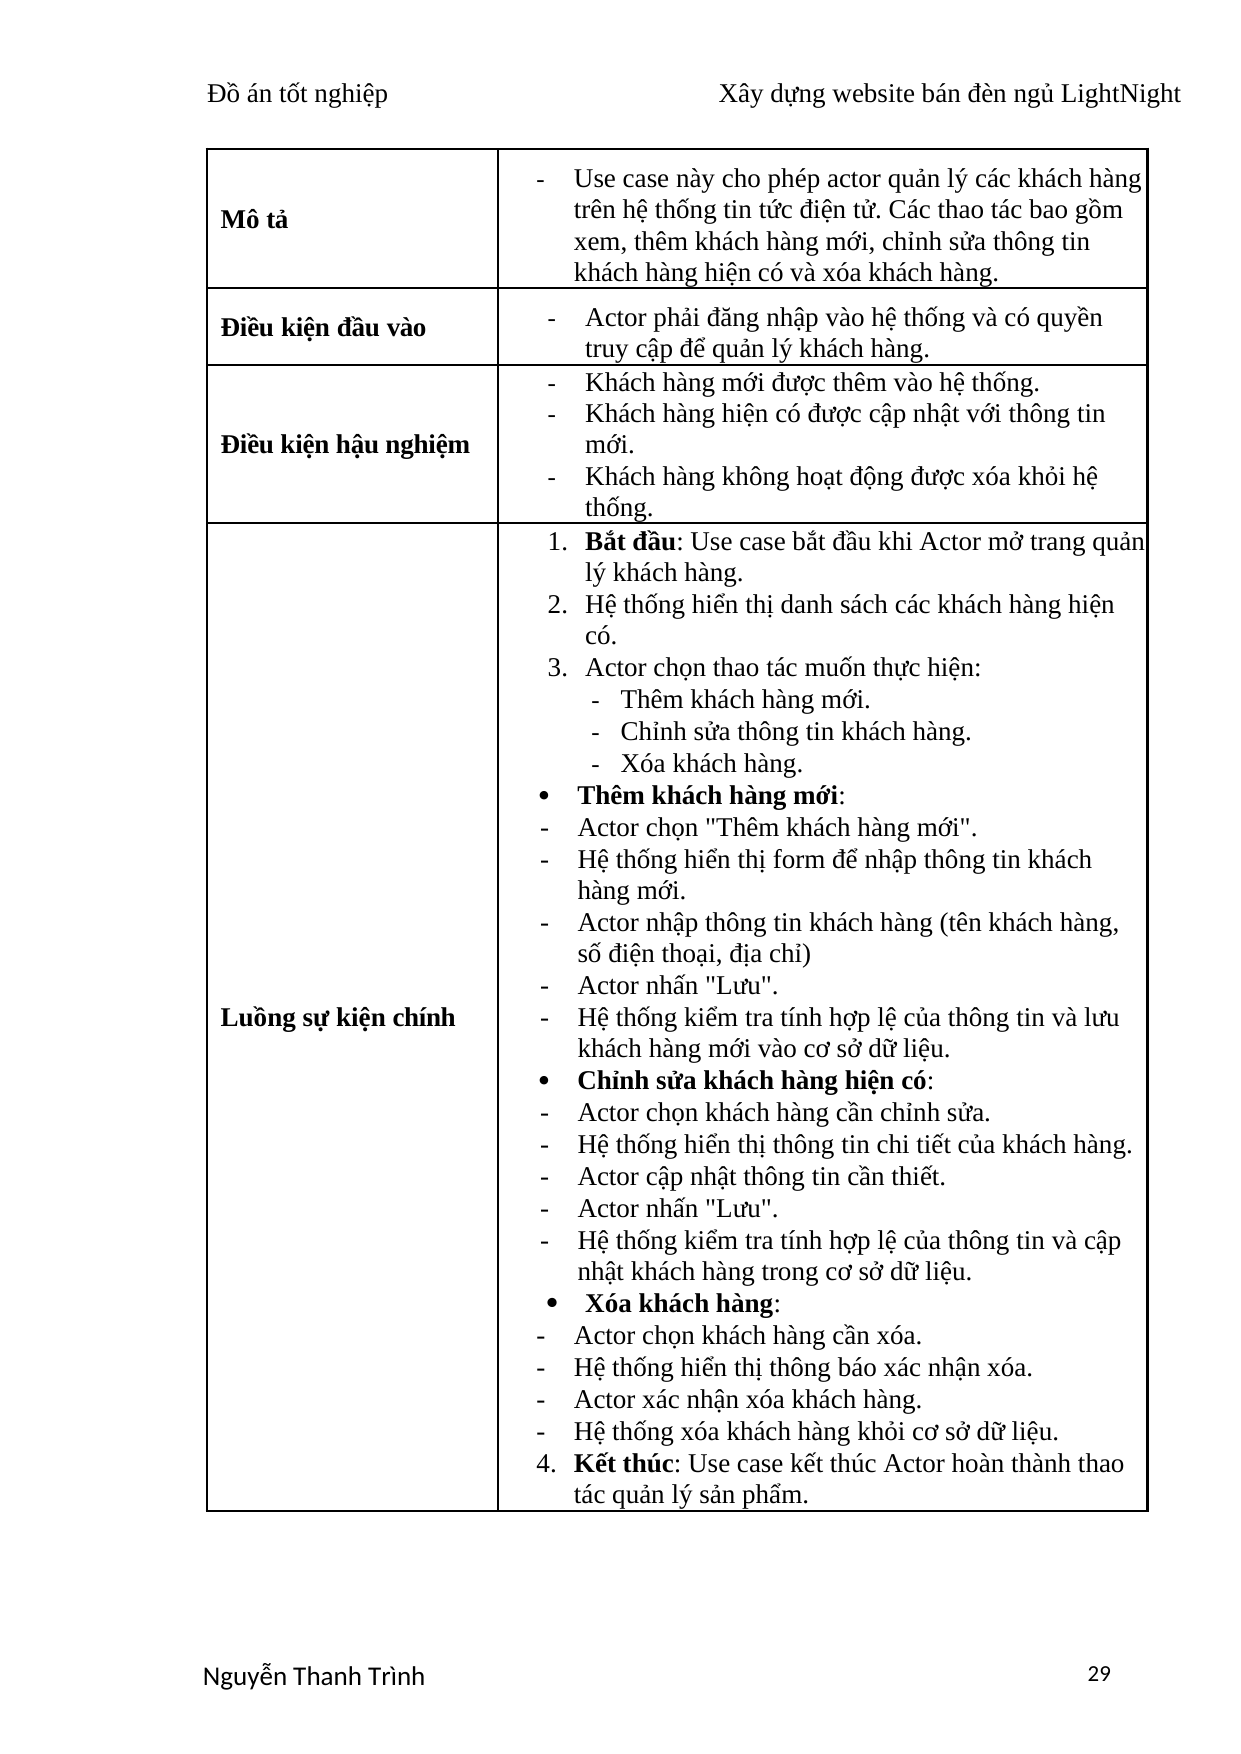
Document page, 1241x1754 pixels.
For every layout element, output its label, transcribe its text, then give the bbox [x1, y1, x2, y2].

table_cell Bắt đầu: Use case bắt đầu khi Actor mở trang quản lý khách hàng. Hệ thống hiển thị danh sách các khách hàng hiện có. Actor chọn thao tác muốn thực hiện: Thêm khách hàng mới. Chỉnh sửa thông tin khách hàng. Xóa khách hàng. Thêm khách hàng mới: Actor chọn "Thêm khách hàng mới". Hệ thống hiển thị form để nhập thông tin khách hàng mới. Actor nhập thông tin khách hàng (tên khách hàng, số điện thoại, địa chỉ) Actor nhấn "Lưu". Hệ thống kiểm tra tính hợp lệ của thông tin và lưu khách hàng mới vào cơ sở dữ liệu. Chỉnh sửa khách hàng hiện có: Actor chọn khách hàng cần chỉnh sửa. Hệ thống hiển thị thông tin chi tiết của khách hàng. Actor cập nhật thông tin cần thiết. Actor nhấn "Lưu". Hệ thống kiểm tra tính hợp lệ của thông tin và cập nhật khách hàng trong cơ sở dữ liệu. Xóa khách hàng: Actor chọn khách hàng cần xóa. Hệ thống hiển thị thông báo xác nhận xóa. Actor xác nhận xóa khách hàng. Hệ thống xóa khách hàng khỏi cơ sở dữ liệu. Kết thúc: Use case kết thúc Actor hoàn thành thao tác quản lý sản phẩm. [499, 524, 1146, 1509]
table_cell Use case này cho phép actor quản lý các khách hàng trên hệ thống tin tức điện tử. Các thao tác bao gồm xem, thêm khách hàng mới, chỉnh sửa thông tin khách hàng hiện có và xóa khách hàng. [499, 150, 1146, 287]
table_cell Luồng sự kiện chính [208, 524, 497, 1509]
table_cell Mô tả [208, 150, 497, 287]
table_cell Actor phải đăng nhập vào hệ thống và có quyền truy cập để quản lý khách hàng. [499, 289, 1146, 364]
table_cell Khách hàng mới được thêm vào hệ thống. Khách hàng hiện có được cập nhật với thông tin mới. Khách hàng không hoạt động được xóa khỏi hệ thống. [499, 366, 1146, 522]
table_cell Điều kiện hậu nghiệm [208, 366, 497, 522]
table_cell Điều kiện đầu vào [208, 289, 497, 364]
